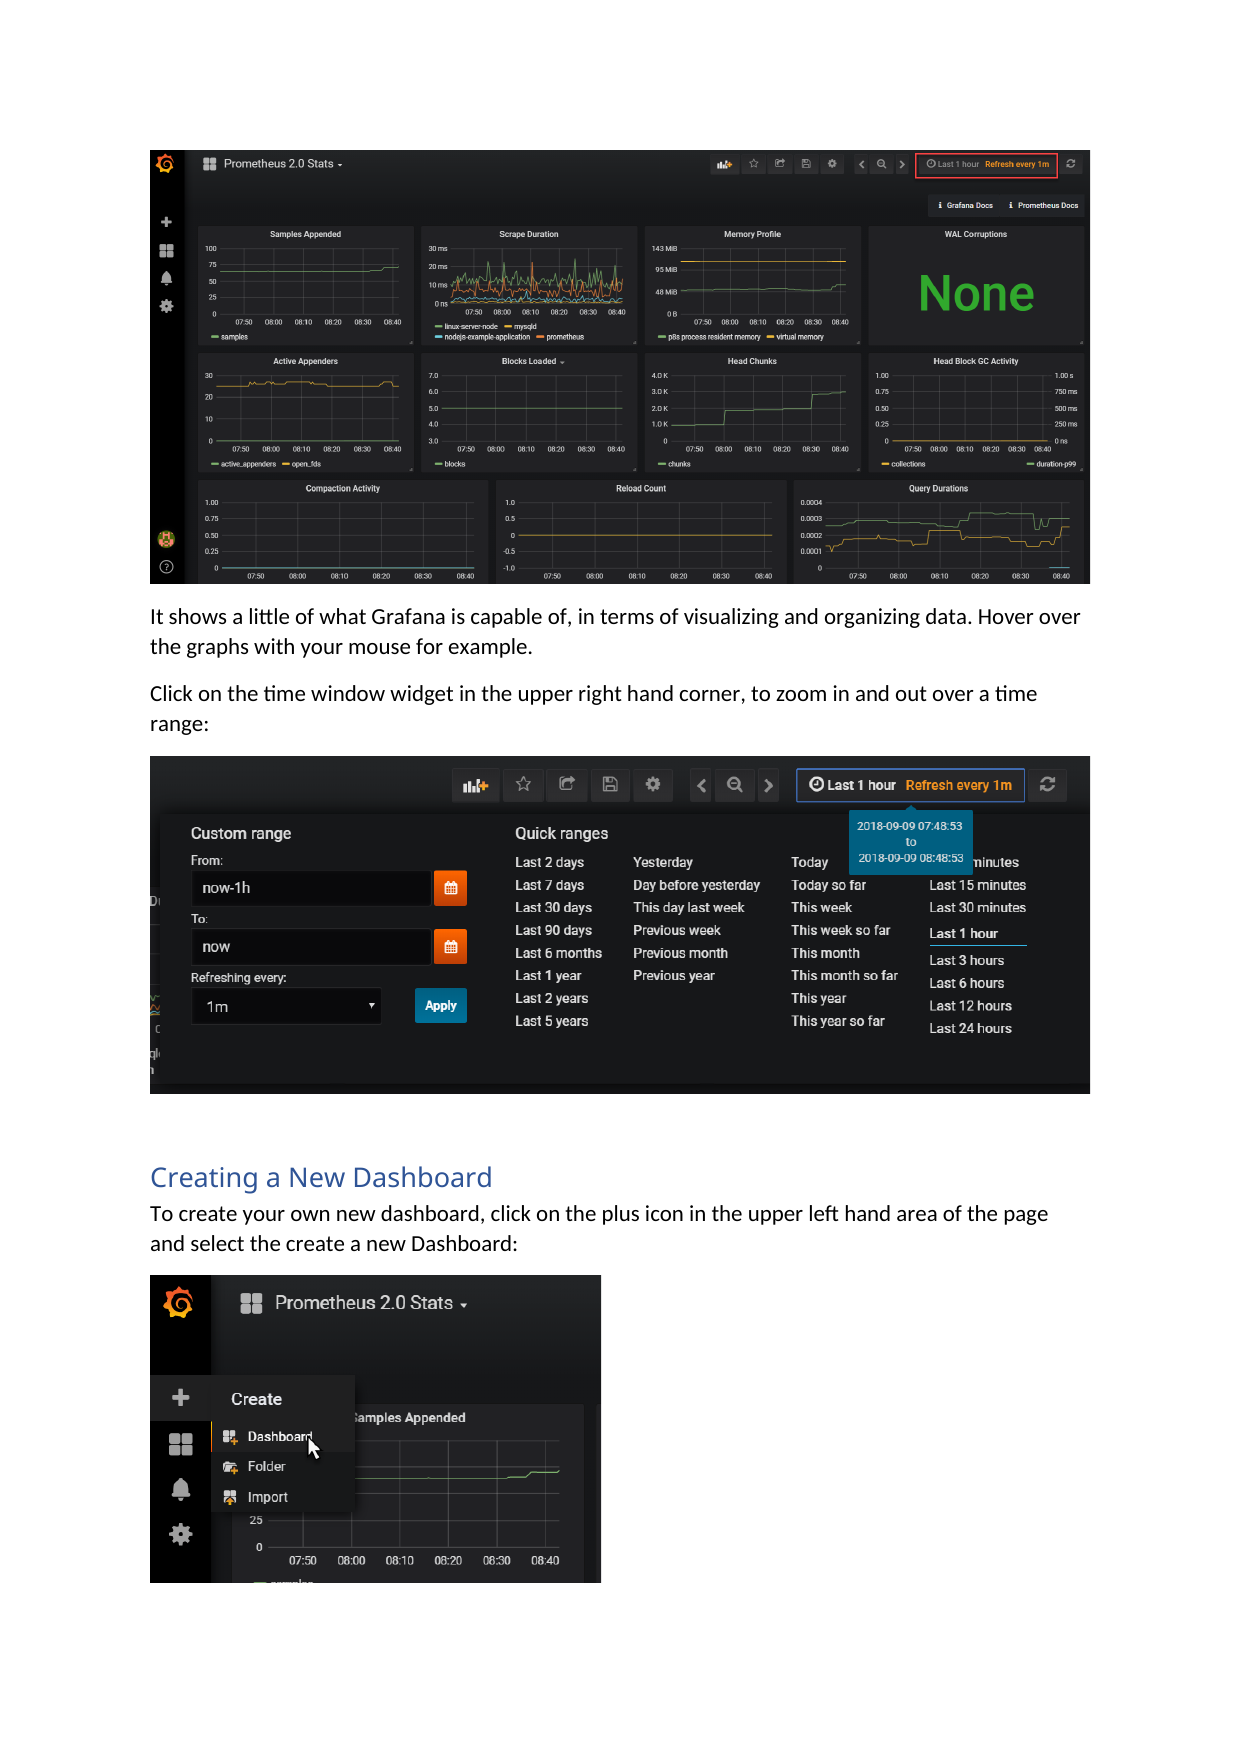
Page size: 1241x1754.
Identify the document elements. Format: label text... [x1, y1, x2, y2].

picture [150, 150, 1091, 584]
text Click on the time window widget in the upper right hand corner, to zoom in and out over a time range: [150, 679, 1090, 737]
text To create your own new dashboard, click on the plus icon in the upper left hand area of the page and select the create a new Dashboard: [150, 1199, 1090, 1257]
text It shows a little of what Grafana is capable of, in terms of visualizing and organizing data. Hover over the graphs with your mouse for example. [150, 602, 1090, 660]
picture [150, 1275, 602, 1583]
picture [150, 756, 1091, 1094]
subtitle Creating a New Dashboard [150, 1159, 1090, 1196]
